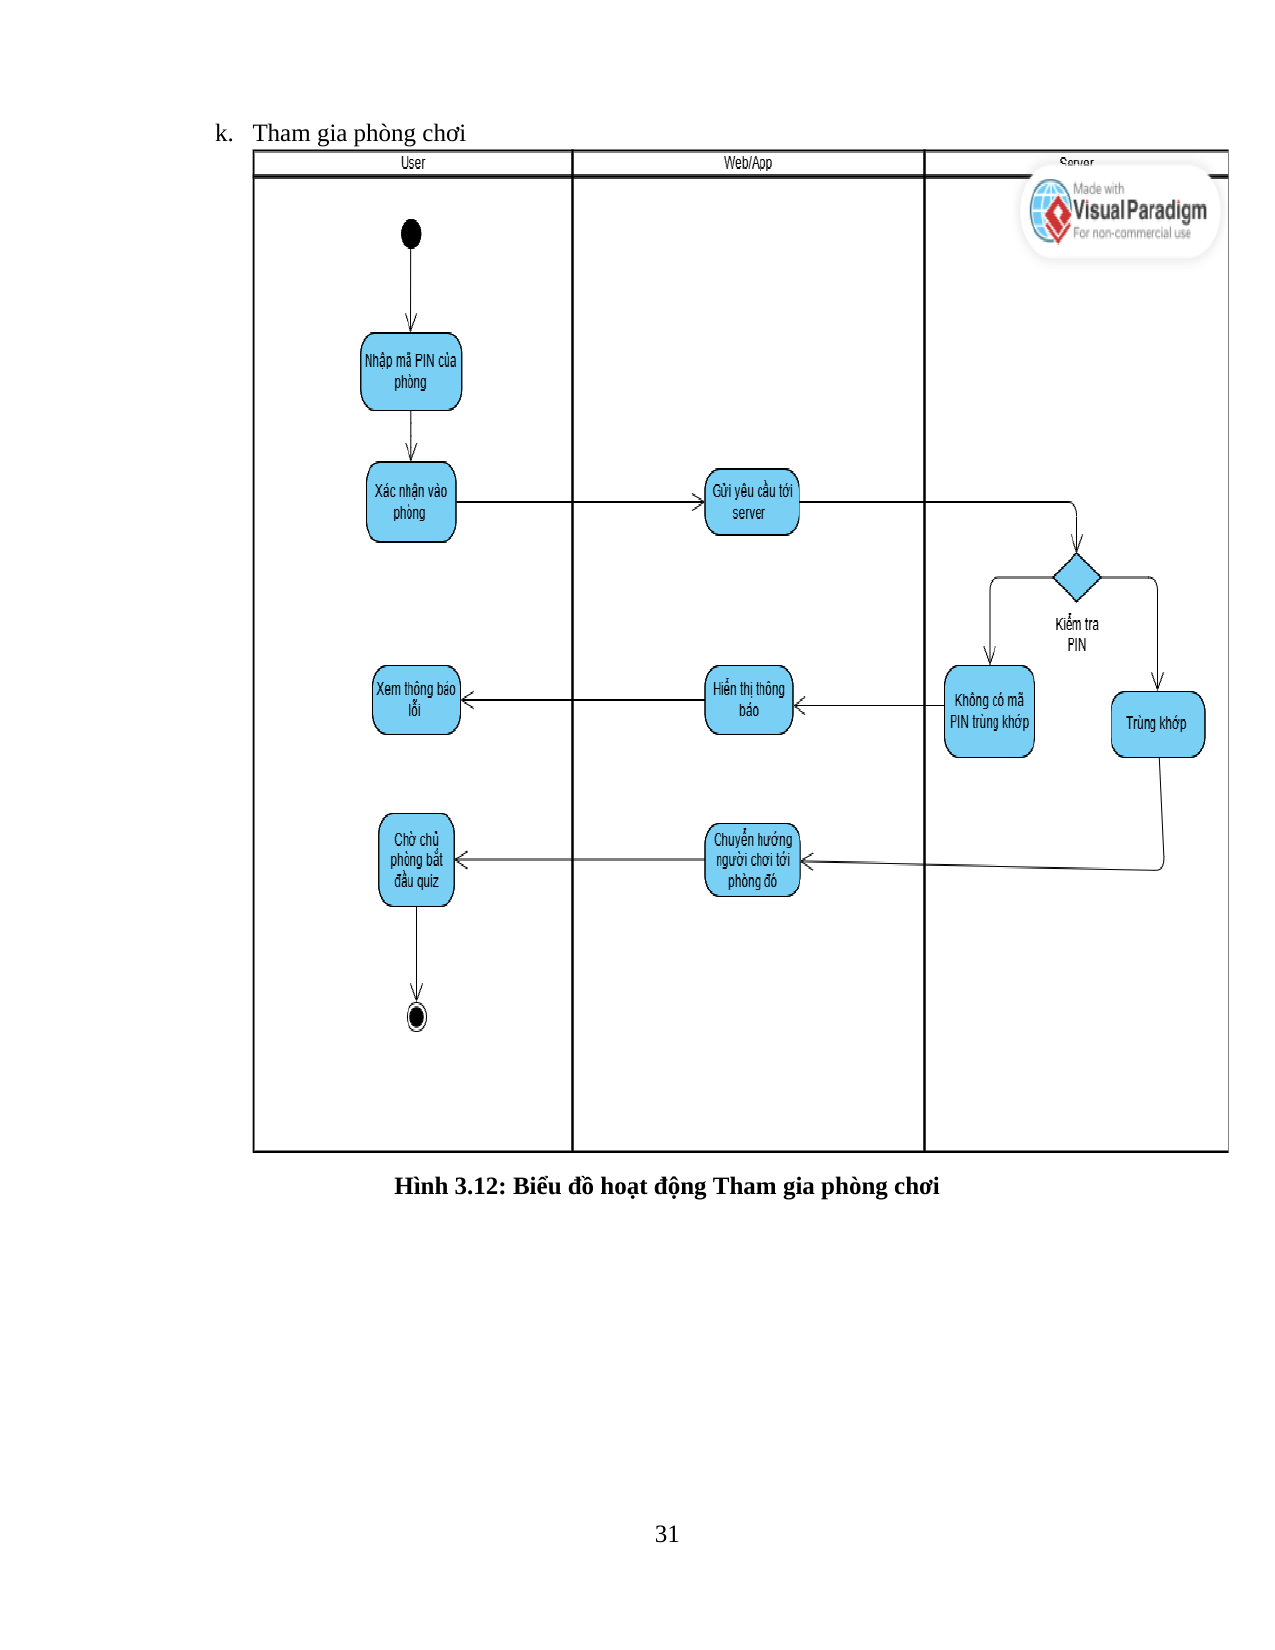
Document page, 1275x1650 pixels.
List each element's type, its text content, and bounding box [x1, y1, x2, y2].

picture [252, 149, 1229, 1153]
text Hình 3.12: Biểu đồ hoạt động Tham gia phòng chơi [177, 1171, 1157, 1286]
